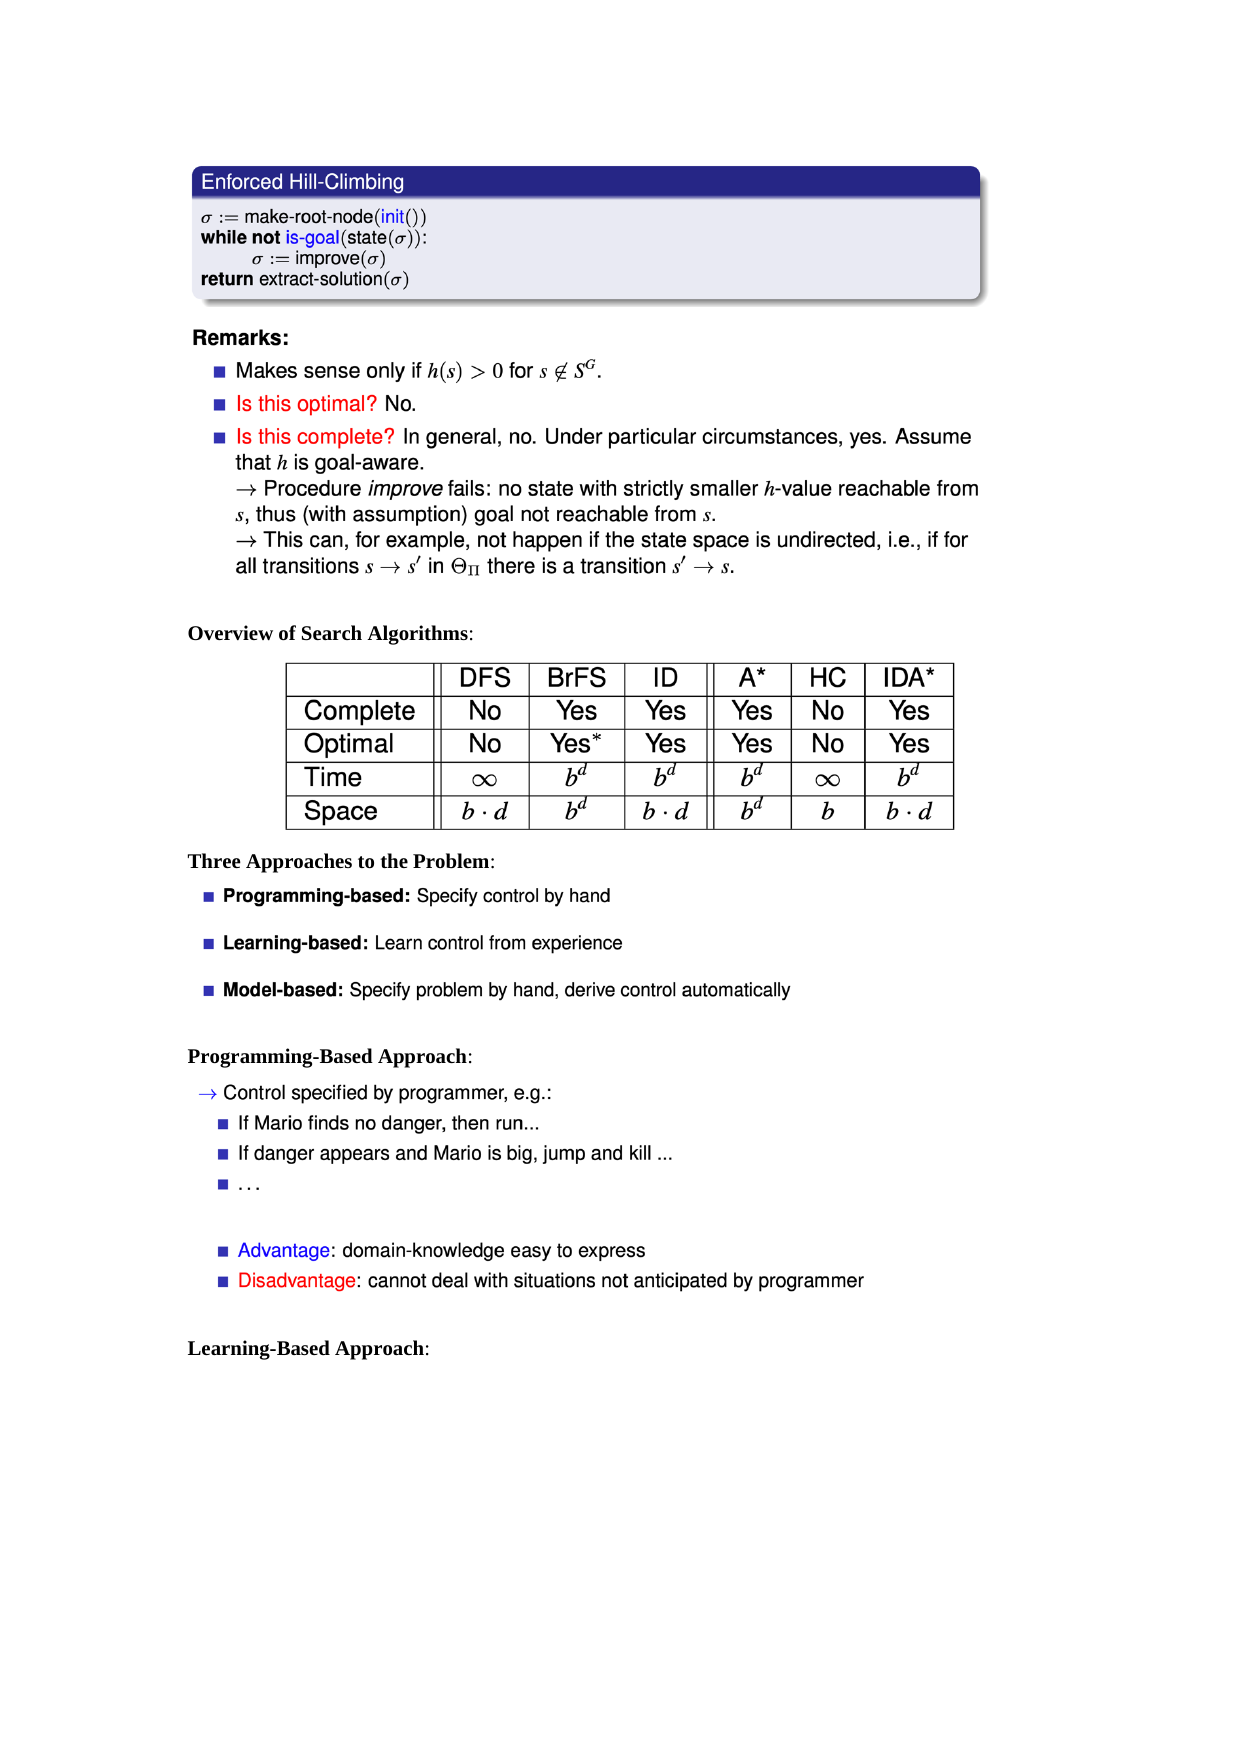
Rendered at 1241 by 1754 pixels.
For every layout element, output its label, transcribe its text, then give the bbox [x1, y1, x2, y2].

picture [187, 324, 983, 587]
picture [187, 162, 989, 307]
text Three Approaches to the Problem: [187, 844, 1053, 877]
text Learning-Based Approach: [187, 1332, 1053, 1364]
picture [187, 877, 808, 1016]
picture [273, 649, 967, 840]
text Overview of Search Algorithms: [187, 617, 1053, 649]
picture [187, 1072, 882, 1306]
text Programming-Based Approach: [187, 1039, 1053, 1072]
